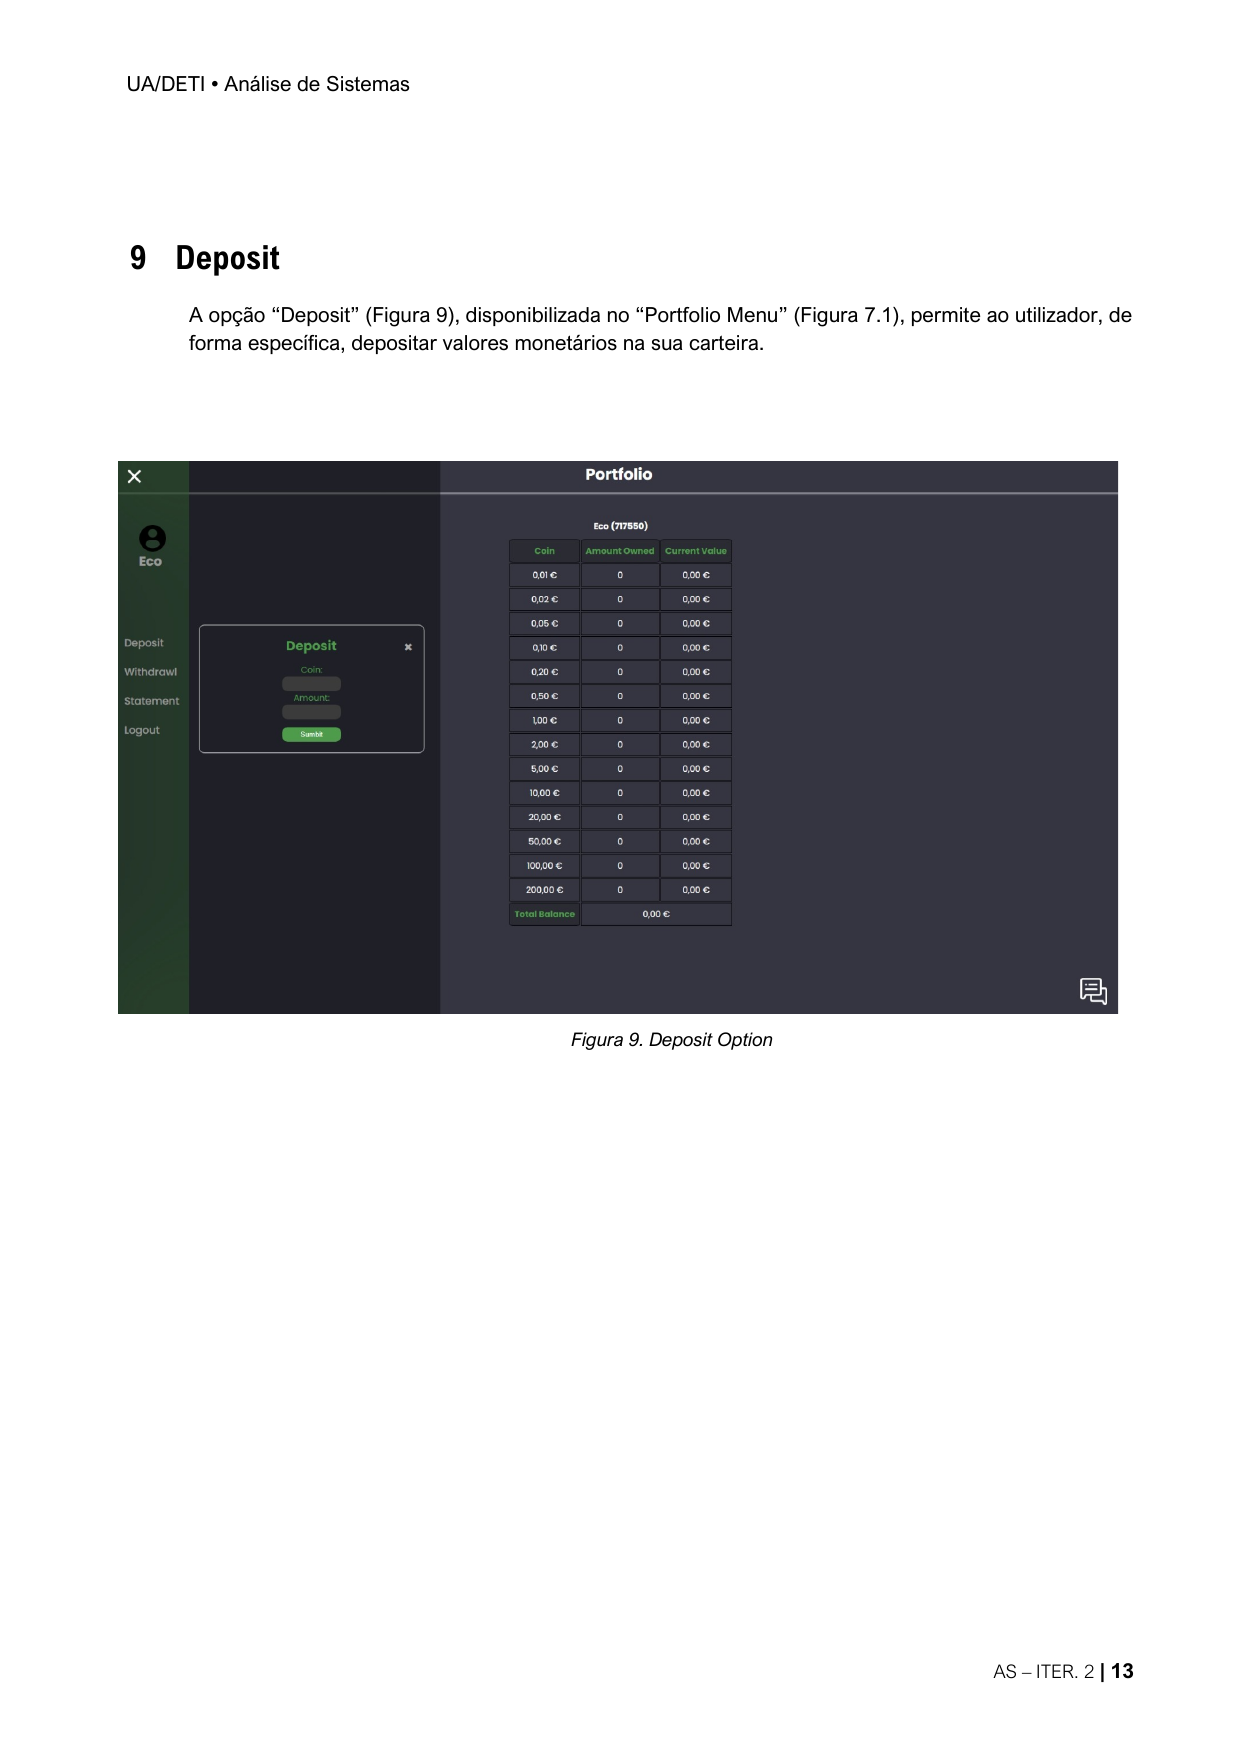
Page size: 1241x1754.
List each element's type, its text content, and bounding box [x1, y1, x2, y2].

text A opção “Deposit” (Figura 9), disponibilizada no “Portfolio Menu” (Figura 7.1), permite ao utilizador, de forma específica, depositar valores monetários na sua carteira. [189, 302, 1134, 355]
picture [118, 461, 1117, 1014]
subtitle Deposit [130, 237, 1134, 277]
